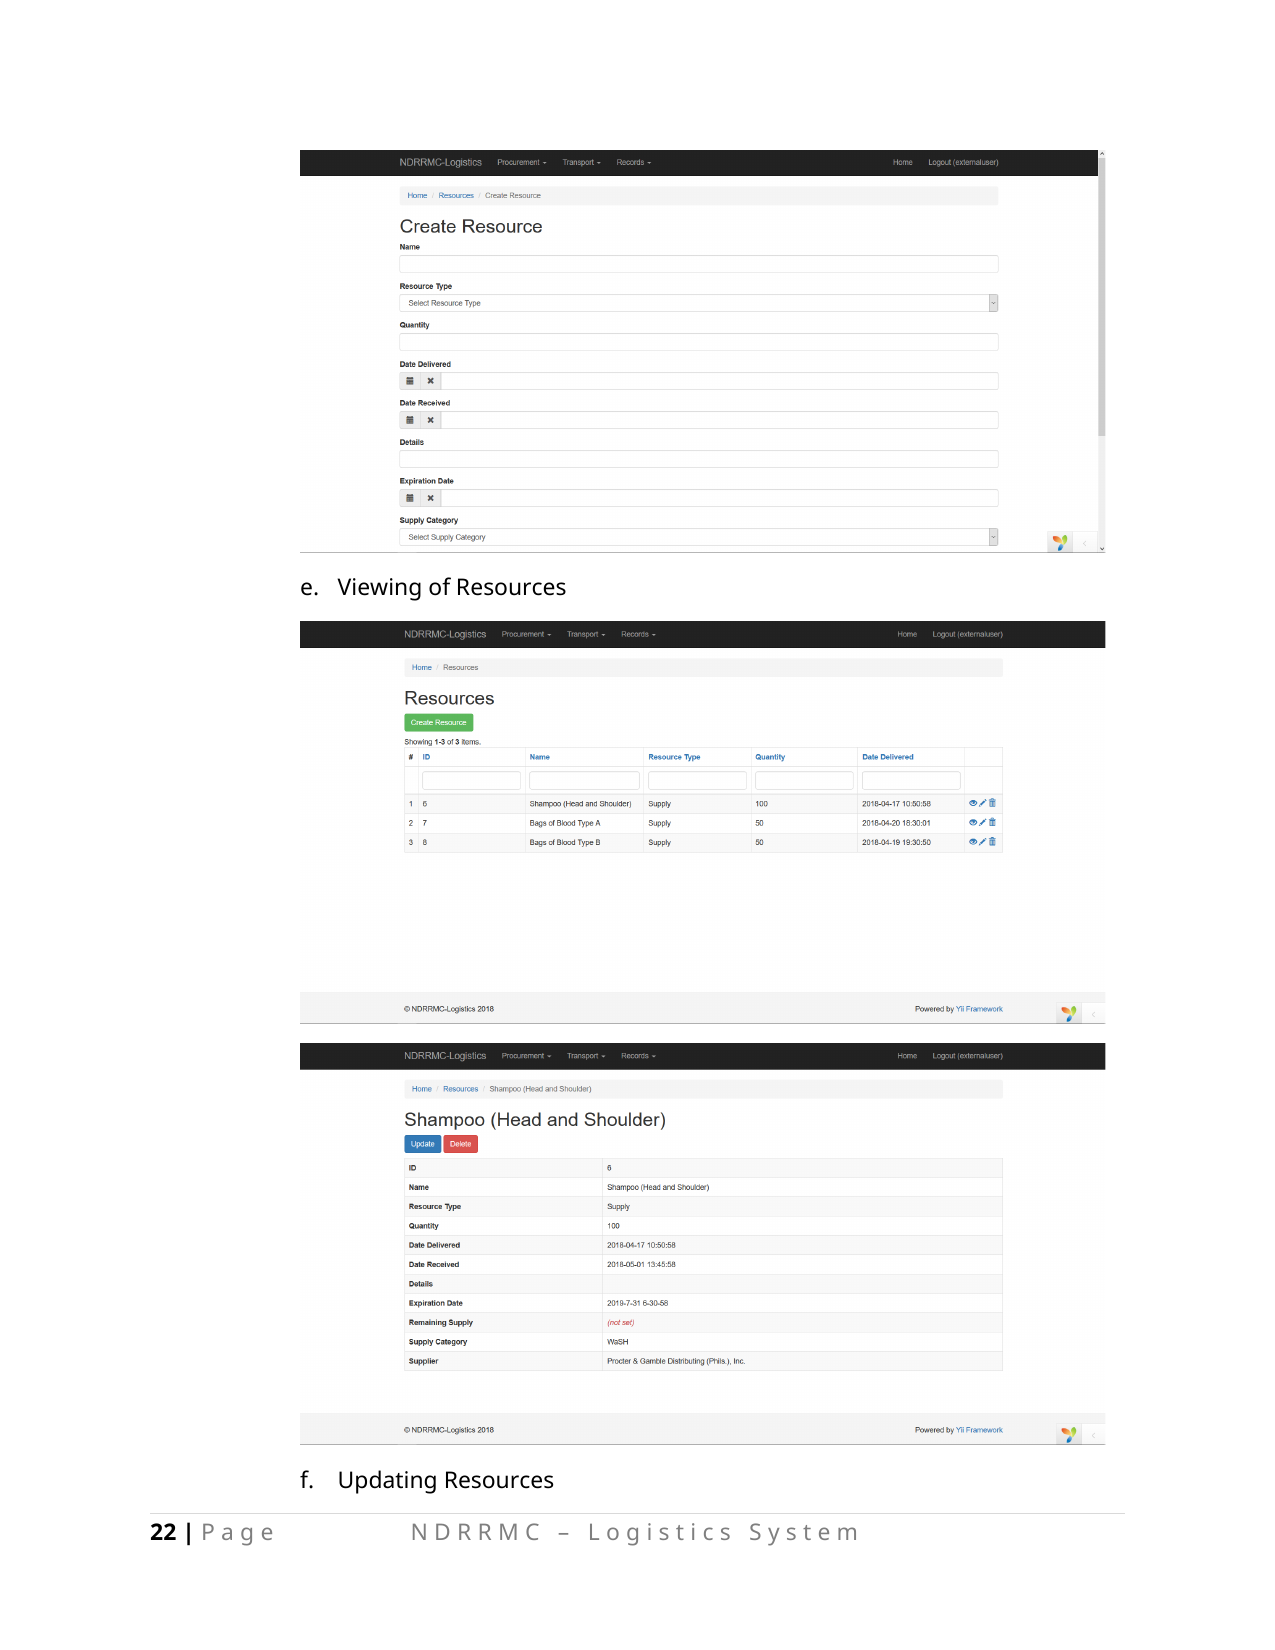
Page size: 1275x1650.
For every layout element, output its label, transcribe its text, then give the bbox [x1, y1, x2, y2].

list Updating Resources [300, 1464, 1125, 1495]
list Viewing of Resources [300, 571, 1125, 603]
picture [300, 1043, 1106, 1445]
picture [300, 621, 1106, 1024]
picture [300, 150, 1106, 553]
